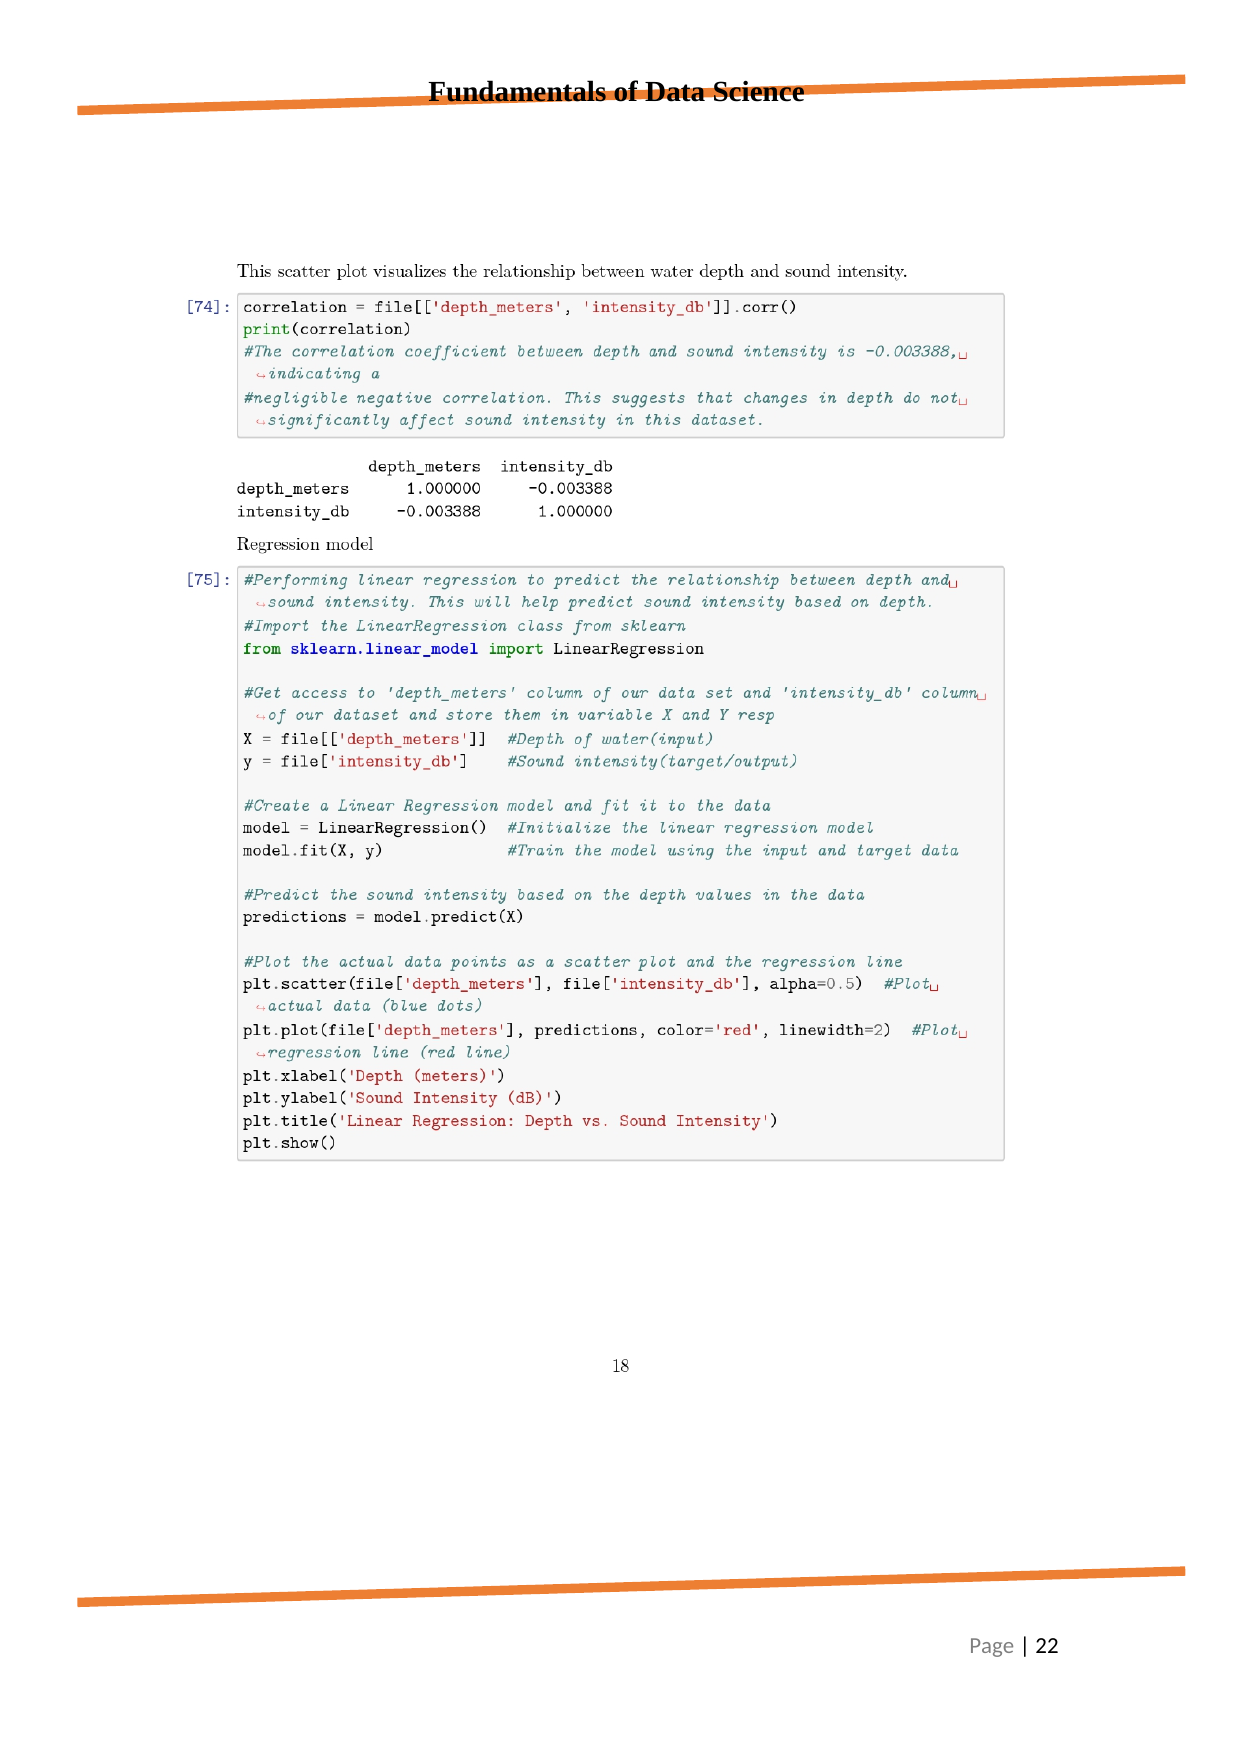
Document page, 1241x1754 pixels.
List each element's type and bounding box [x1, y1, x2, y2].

picture [118, 141, 1123, 1441]
